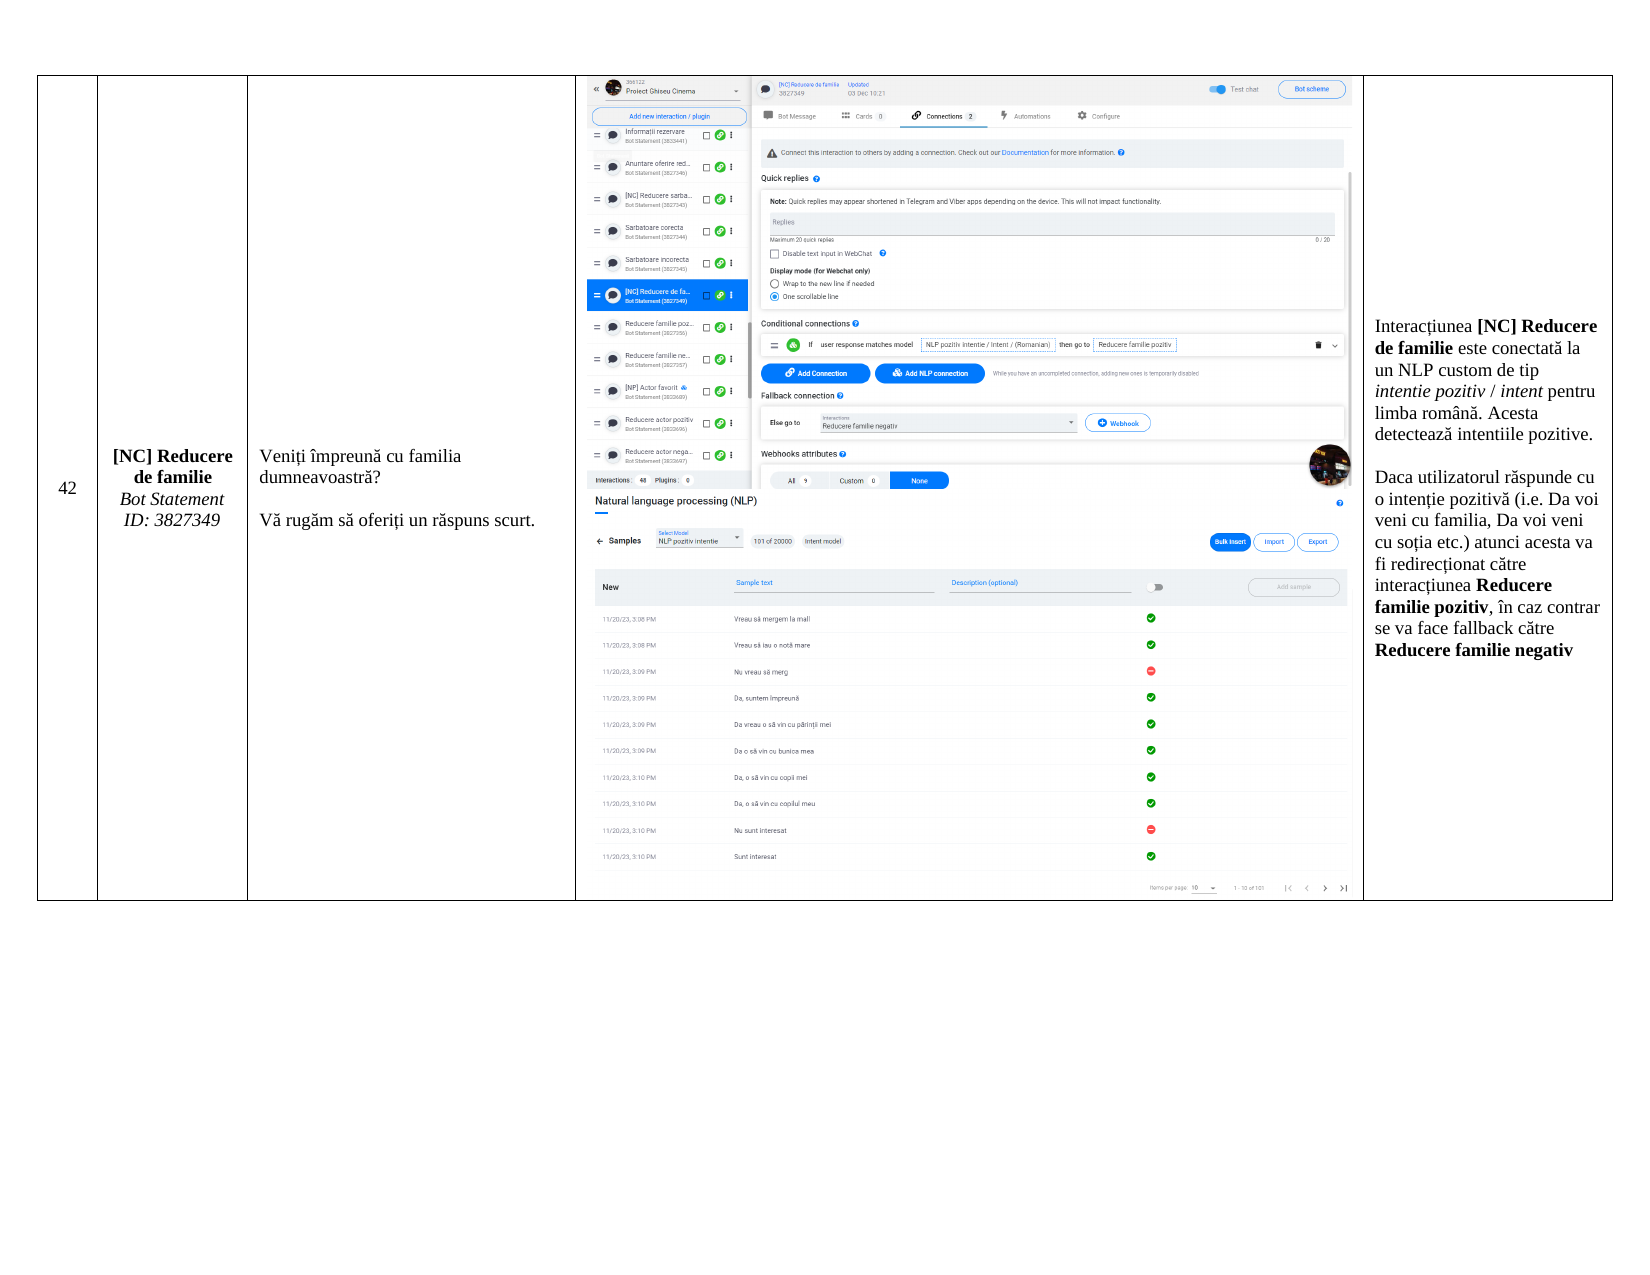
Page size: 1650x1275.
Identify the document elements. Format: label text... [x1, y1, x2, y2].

table_cell [NC] Reducere de familie Bot Statement ID: 3827349 [98, 76, 247, 899]
table_cell [1353, 76, 1363, 899]
table_cell [576, 76, 587, 899]
table_cell 42 [38, 76, 97, 899]
table_cell Veniți împreună cu familia dumneavoastră? Vă rugăm să oferiți un răspuns scurt. [248, 76, 575, 899]
picture [587, 76, 1353, 900]
table_cell Interacțiunea [NC] Reducere de familie este conectată la un NLP custom de tip intentie pozitiv / intent pentru limba română. Acesta detectează intentiile pozitive. Daca utilizatorul răspunde cu o intenție pozitivă (i.e. Da voi veni cu familia, Da voi veni cu soția etc.) atunci acesta va fi redirecționat către interacțiunea Reducere familie pozitiv, în caz contrar se va face fallback către Reducere familie negativ [1364, 76, 1612, 899]
